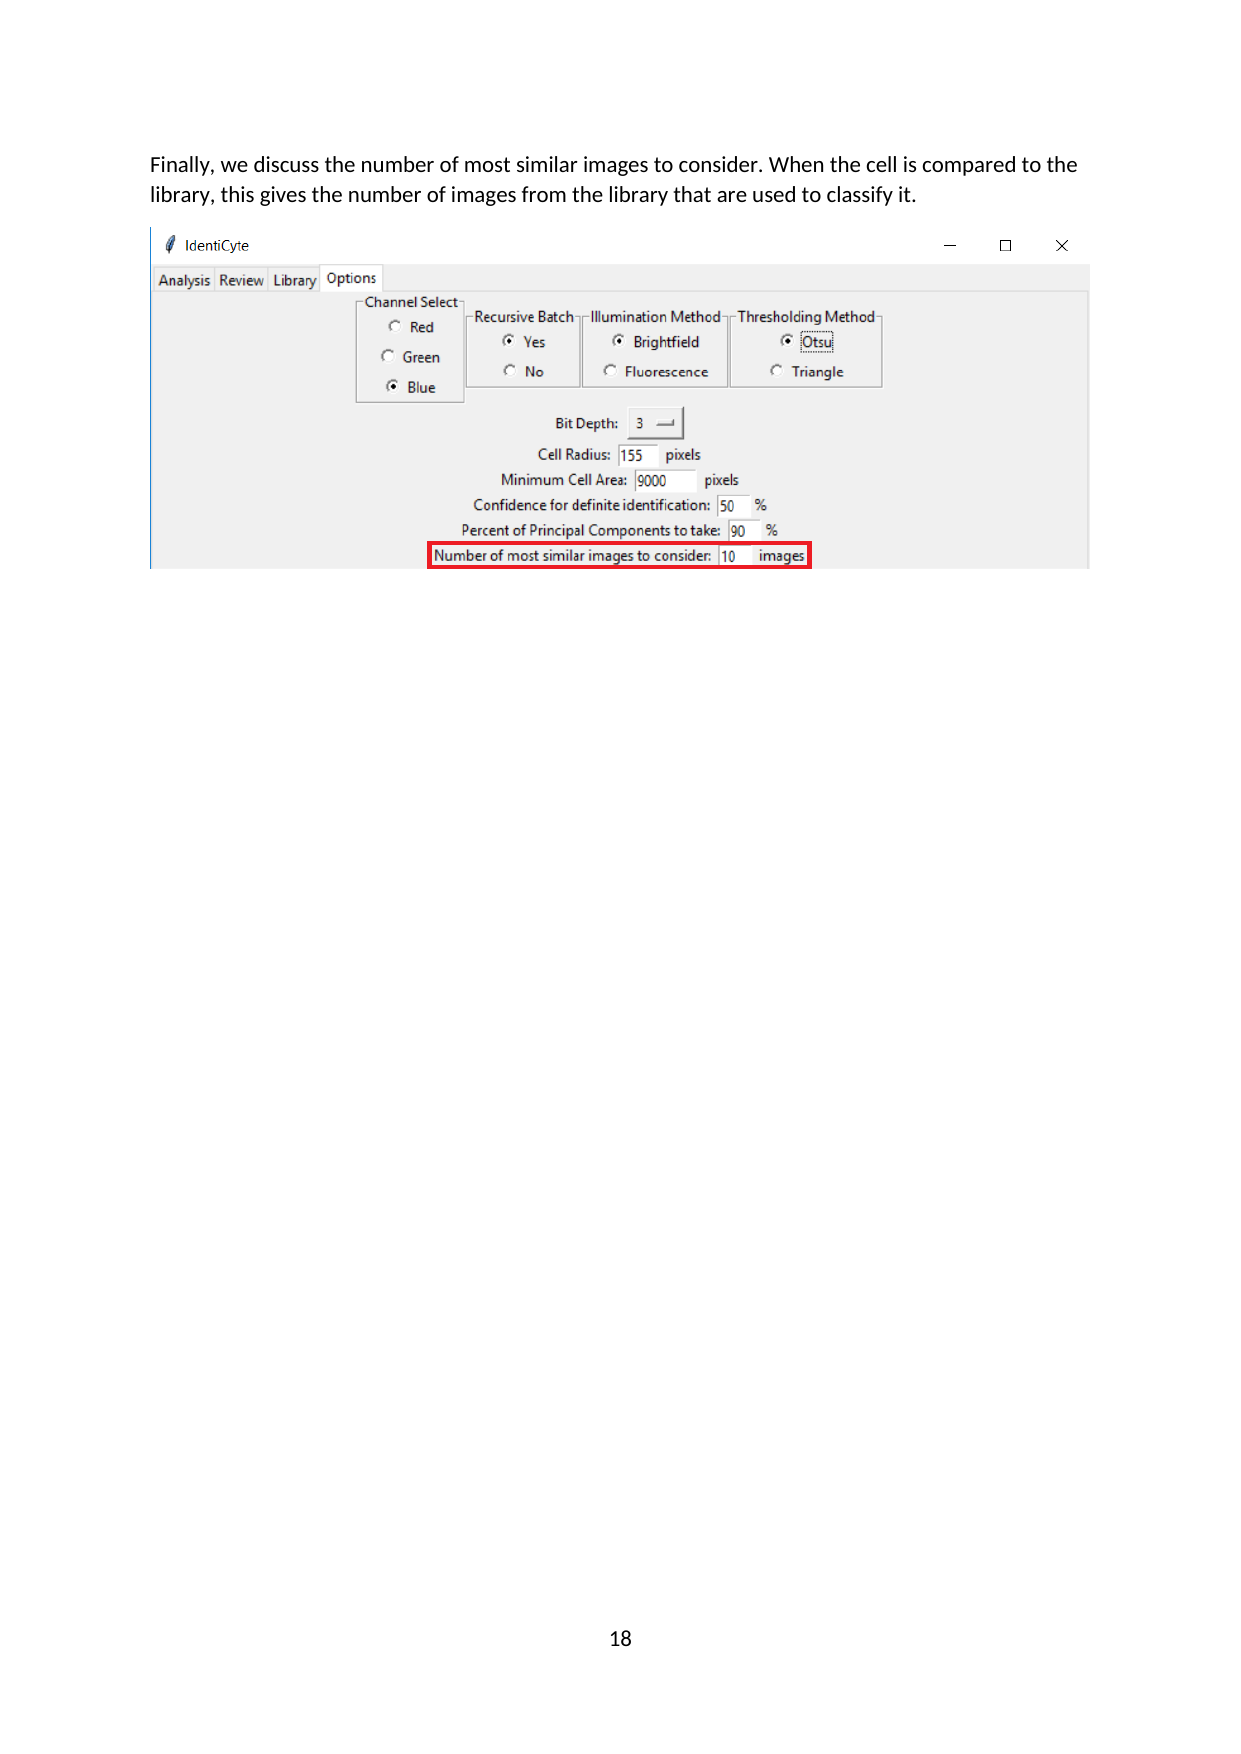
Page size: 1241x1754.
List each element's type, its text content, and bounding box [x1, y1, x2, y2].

picture [150, 227, 1090, 569]
text Finally, we discuss the number of most similar images to consider. When the cell is compared to the library, this gives the number of images from the library that are used to classify it. [150, 150, 1090, 208]
